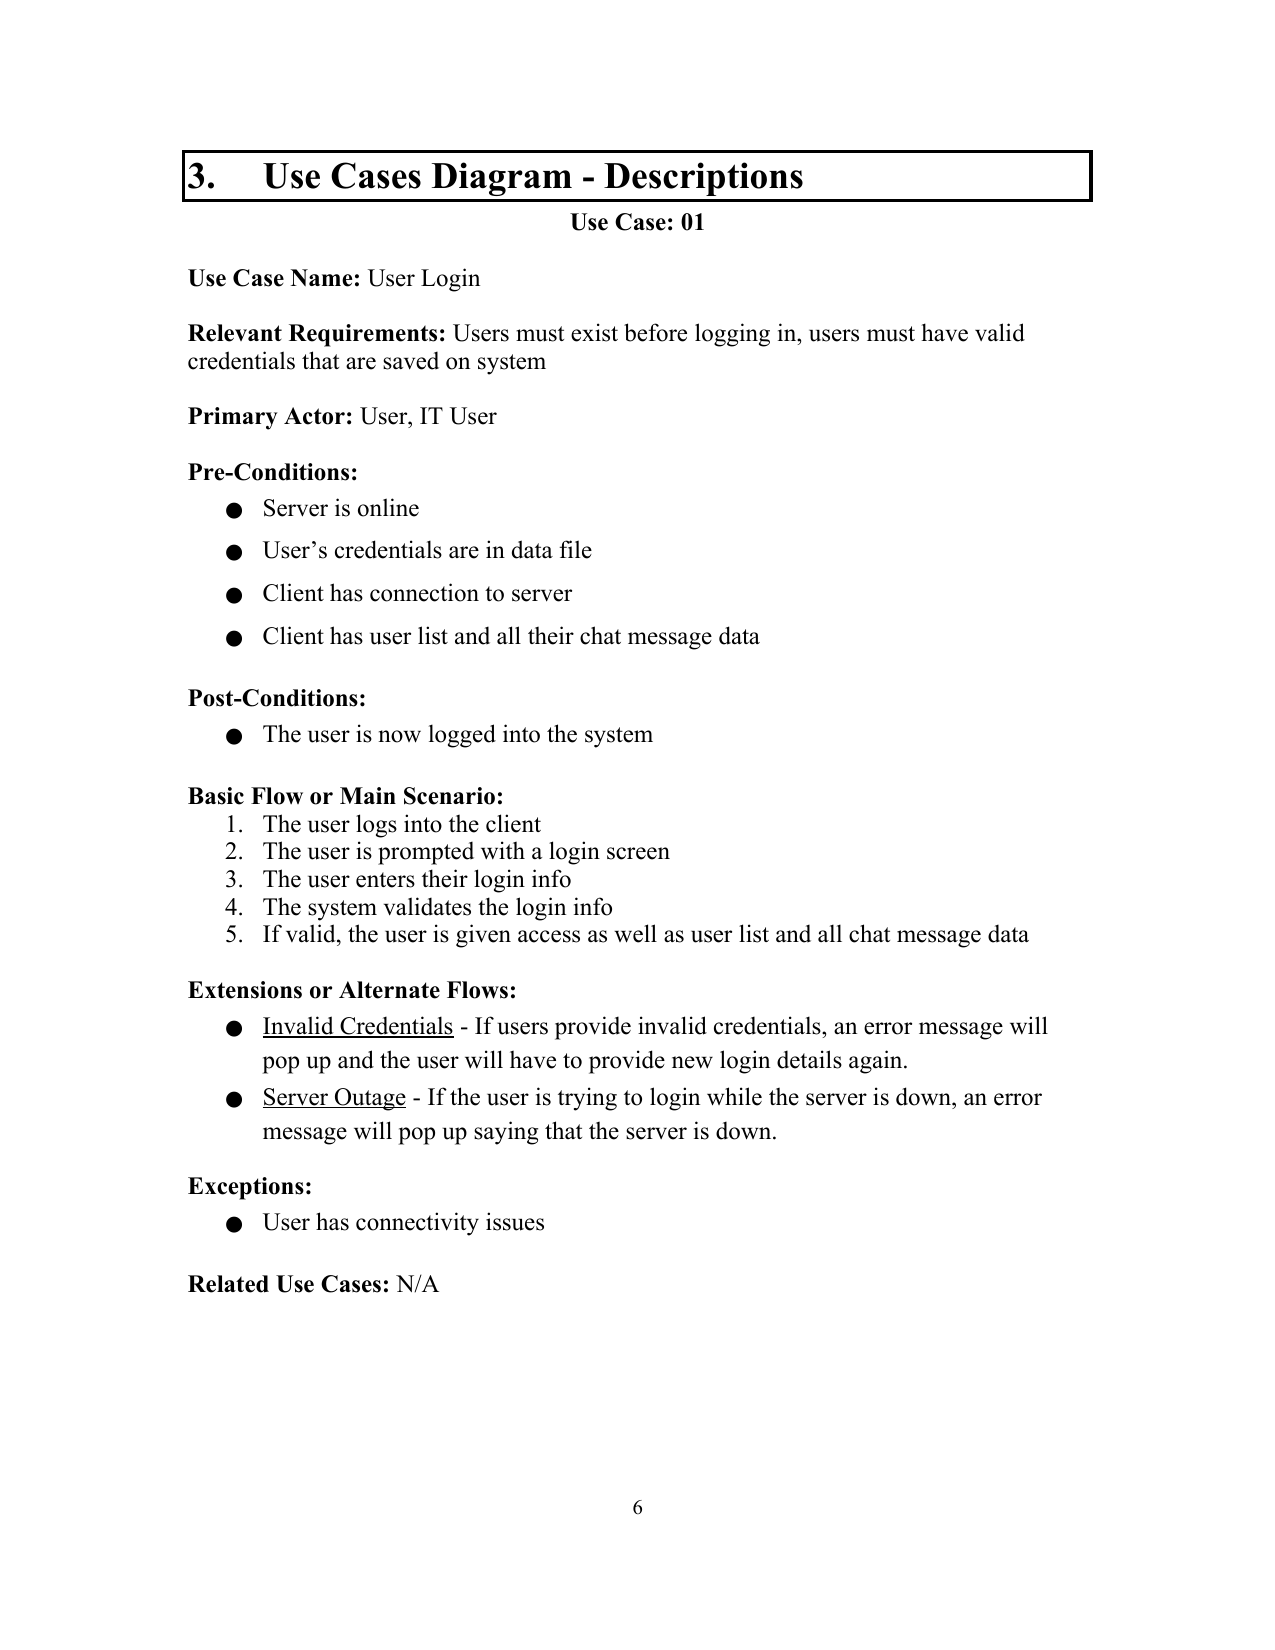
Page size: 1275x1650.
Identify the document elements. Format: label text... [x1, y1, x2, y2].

list The user logs into the client [225, 810, 1087, 837]
text Exceptions: [187, 1172, 1087, 1200]
list Client has connection to server [225, 571, 1087, 613]
text Relevant Requirements: Users must exist before logging in, users must have valid [187, 319, 1087, 347]
list If valid, the user is given access as well as user list and all chat message data [225, 921, 1087, 948]
text Primary Actor: User, IT User [187, 402, 1087, 430]
text Extensions or Alternate Flows: [187, 976, 1087, 1004]
text Use Case: 01 [187, 208, 1087, 236]
text Basic Flow or Main Scenario: [187, 782, 1087, 810]
list Invalid Credentials - If users provide invalid credentials, an error message will pop up and the user will have to provide new login details again. [225, 1004, 1087, 1074]
list The user is prompted with a login screen [225, 837, 1087, 865]
text credentials that are saved on system [187, 347, 1087, 374]
text Pre-Conditions: [187, 458, 1087, 485]
list Client has user list and all their chat message data [225, 613, 1087, 656]
list Server Outage - If the user is trying to login while the server is down, an error message will pop up saying that the server is down. [225, 1074, 1087, 1144]
list The user is now logged into the system [225, 712, 1087, 754]
text Use Case Name: User Login [187, 264, 1087, 291]
text Related Use Cases: N/A [187, 1270, 1087, 1298]
list User has connectivity issues [225, 1200, 1087, 1243]
list The system validates the login info [225, 893, 1087, 921]
list The user enters their login info [225, 865, 1087, 893]
subtitle Use Cases Diagram - Descriptions [185, 153, 1089, 199]
list Server is online [225, 485, 1087, 528]
list User’s credentials are in data file [225, 528, 1087, 571]
text Post-Conditions: [187, 684, 1087, 712]
